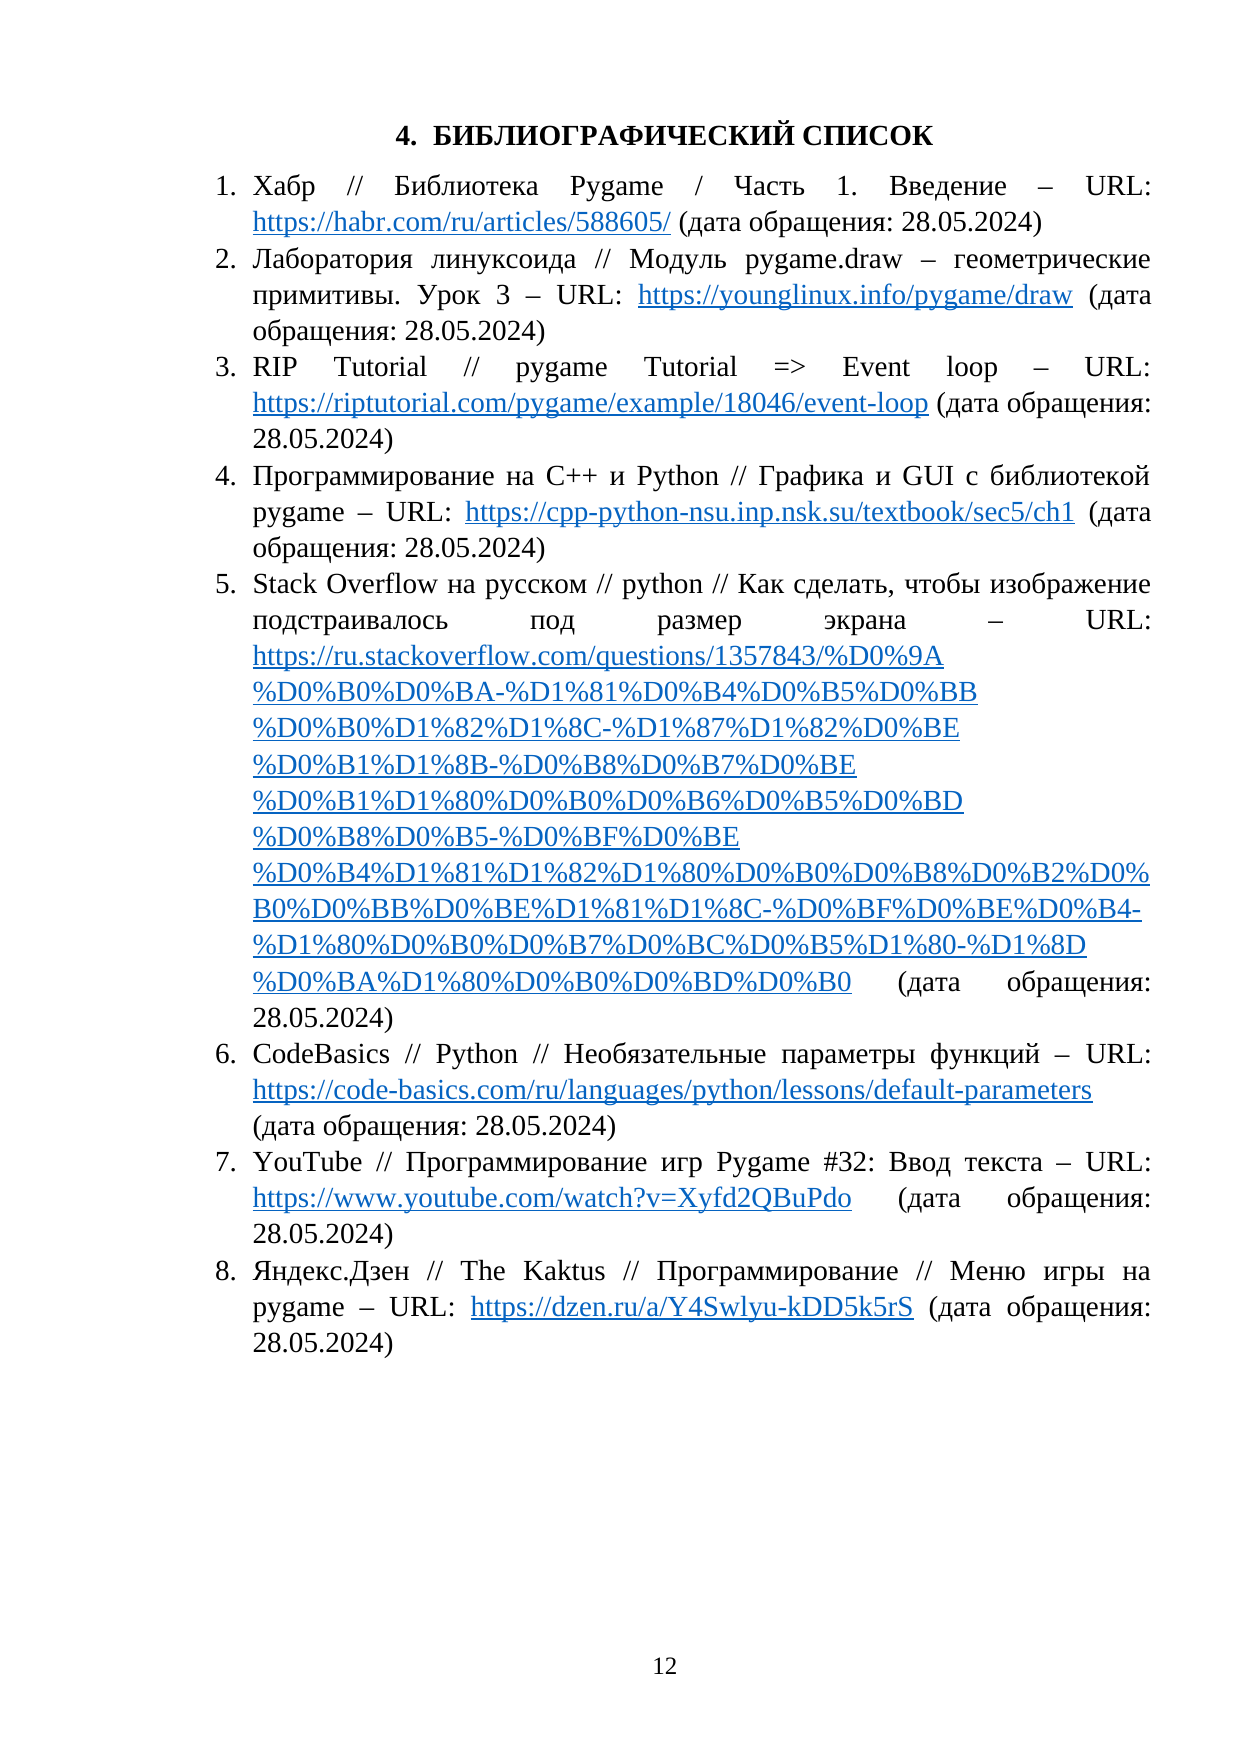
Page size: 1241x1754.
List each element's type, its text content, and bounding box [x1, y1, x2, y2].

list Stack Overflow на русском // python // Как сделать, чтобы изображение подстраивалось под размер экрана – URL: https://ru.stackoverflow.com/questions/1357843/%D0%9A%D0%B0%D0%BA-%D1%81%D0%B4%D0%B5%D0%BB%D0%B0%D1%82%D1%8C-%D1%87%D1%82%D0%BE%D0%B1%D1%8B-%D0%B8%D0%B7%D0%BE%D0%B1%D1%80%D0%B0%D0%B6%D0%B5%D0%BD%D0%B8%D0%B5-%D0%BF%D0%BE%D0%B4%D1%81%D1%82%D1%80%D0%B0%D0%B8%D0%B2%D0%B0%D0%BB%D0%BE%D1%81%D1%8C-%D0%BF%D0%BE%D0%B4-%D1%80%D0%B0%D0%B7%D0%BC%D0%B5%D1%80-%D1%8D%D0%BA%D1%80%D0%B0%D0%BD%D0%B0 (дата обращения: 28.05.2024) [215, 566, 1152, 1033]
list YouTube // Программирование игр Pygame #32: Ввод текста – URL: https://www.youtube.com/watch?v=Xyfd2QBuPdo (дата обращения: 28.05.2024) [215, 1144, 1152, 1250]
list CodeBasics // Python // Необязательные параметры функций – URL: https://code-basics.com/ru/languages/python/lessons/default-parameters (дата обращения: 28.05.2024) [215, 1036, 1152, 1142]
list RIP Tutorial // pygame Tutorial => Event loop – URL: https://riptutorial.com/pygame/example/18046/event-loop (дата обращения: 28.05.2024) [215, 349, 1152, 455]
list Программирование на C++ и Python // Графика и GUI с библиотекой pygame – URL: https://cpp-python-nsu.inp.nsk.su/textbook/sec5/ch1 (дата обращения: 28.05.2024) [215, 458, 1152, 563]
subtitle БИБЛИОГРАФИЧЕСКИЙ СПИСОК [177, 118, 1152, 152]
list Хабр // Библиотека Pygame / Часть 1. Введение – URL: https://habr.com/ru/articles/588605/ (дата обращения: 28.05.2024) [215, 168, 1152, 238]
list Лаборатория линуксоида // Модуль pygame.draw – геометрические примитивы. Урок 3 – URL: https://younglinux.info/pygame/draw (дата обращения: 28.05.2024) [215, 241, 1152, 347]
list Яндекс.Дзен // The Kaktus // Программирование // Меню игры на pygame – URL: https://dzen.ru/a/Y4Swlyu-kDD5k5rS (дата обращения: 28.05.2024) [215, 1253, 1152, 1359]
